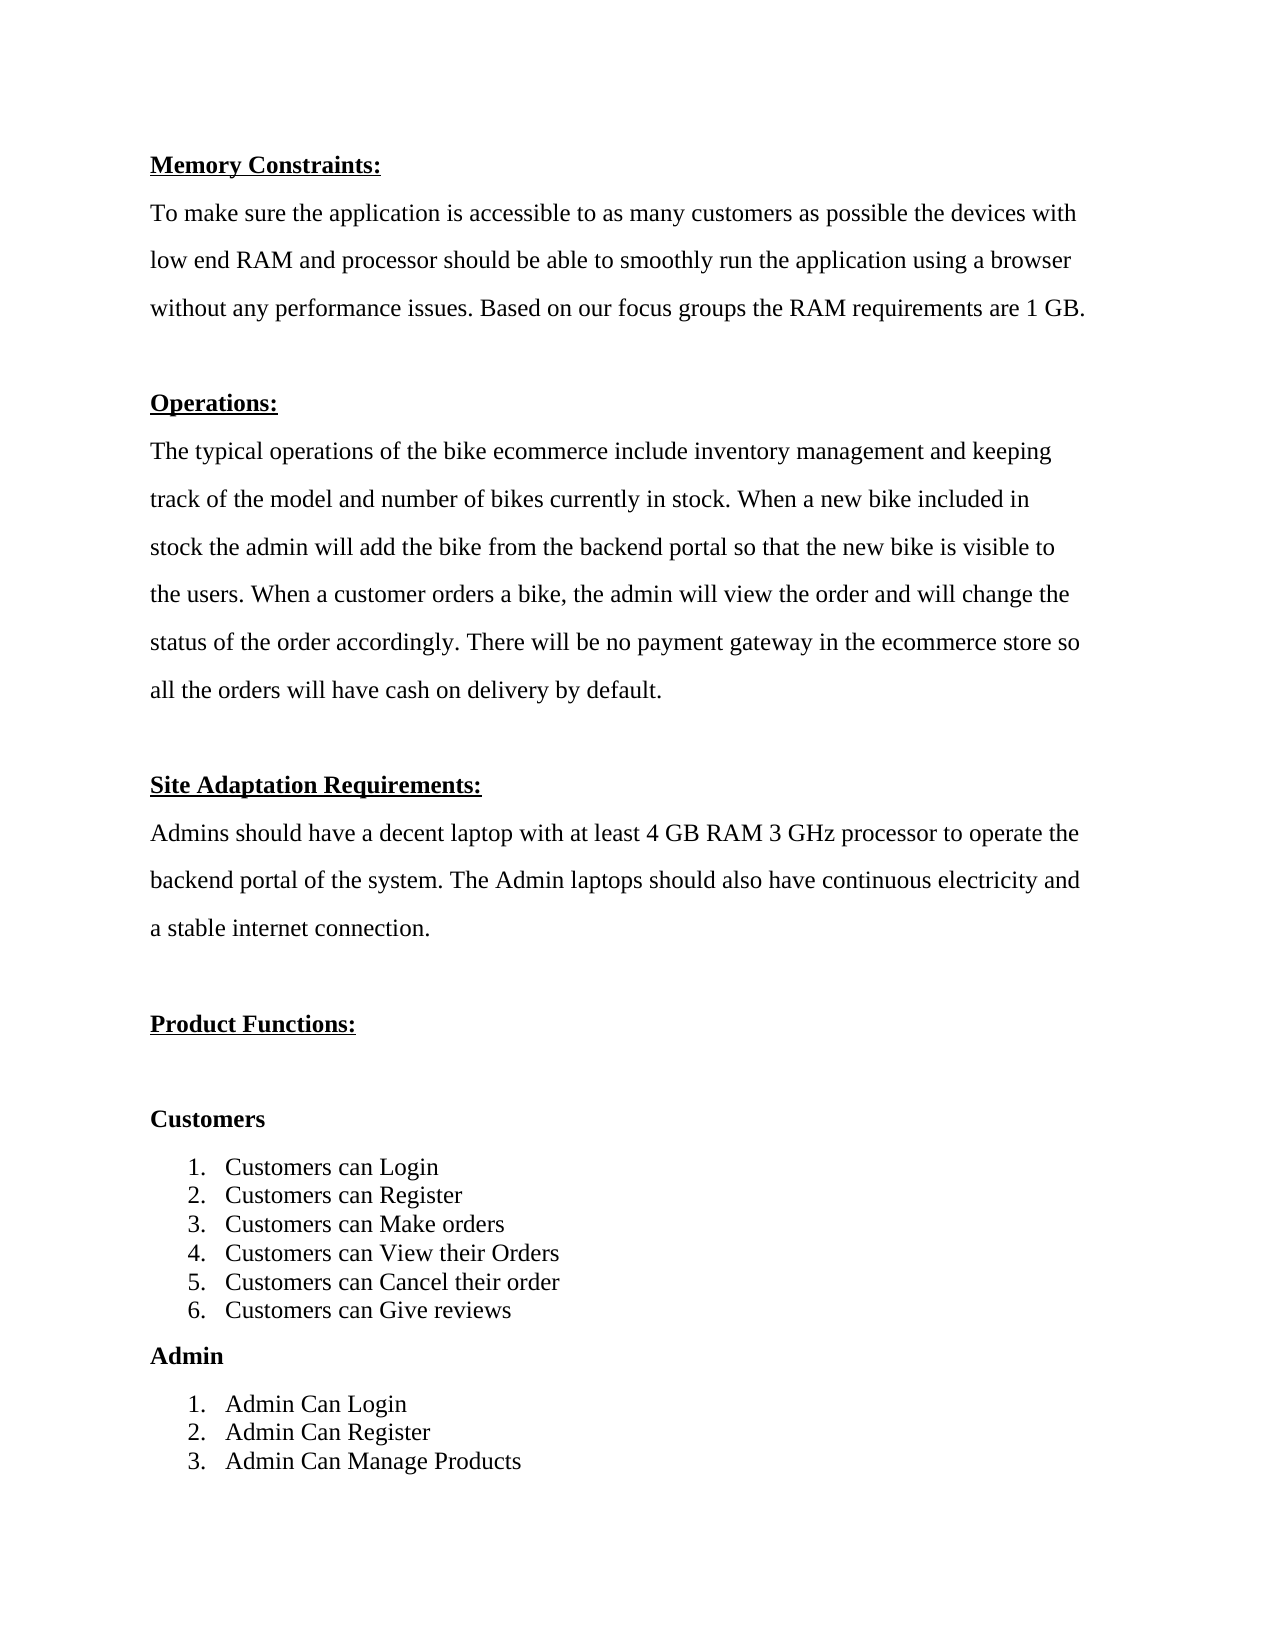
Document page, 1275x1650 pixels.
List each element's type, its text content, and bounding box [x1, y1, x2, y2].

text status of the order accordingly. There will be no payment gateway in the ecommerce store so [150, 627, 1125, 656]
list Admin Can Login [187, 1389, 1125, 1417]
text Customers [150, 1104, 1125, 1133]
text Product Functions: [150, 1009, 1125, 1037]
text track of the model and number of bikes currently in stock. When a new bike included in [150, 484, 1125, 513]
list Admin Can Register [187, 1417, 1125, 1446]
text all the orders will have cash on delivery by default. [150, 675, 1125, 703]
text low end RAM and processor should be able to smoothly run the application using a browser [150, 245, 1125, 274]
text backend portal of the system. The Admin laptops should also have continuous electricity and [150, 866, 1125, 894]
list Customers can Cancel their order [187, 1267, 1125, 1296]
text Operations: [150, 388, 1125, 417]
list Customers can Login [187, 1152, 1125, 1181]
text Memory Constraints: [150, 150, 1125, 179]
list Customers can Give reviews [187, 1296, 1125, 1324]
text the users. When a customer orders a bike, the admin will view the order and will change the [150, 579, 1125, 608]
text To make sure the application is accessible to as many customers as possible the devices with [150, 198, 1125, 226]
text Admin [150, 1341, 1125, 1370]
list Admin Can Manage Products [187, 1446, 1125, 1475]
text The typical operations of the bike ecommerce include inventory management and keeping [150, 436, 1125, 465]
text Admins should have a decent laptop with at least 4 GB RAM 3 GHz processor to operate the [150, 818, 1125, 847]
text without any performance issues. Based on our focus groups the RAM requirements are 1 GB. [150, 293, 1125, 322]
list Customers can Make orders [187, 1209, 1125, 1238]
list Customers can View their Orders [187, 1238, 1125, 1267]
text Site Adaptation Requirements: [150, 770, 1125, 799]
list Customers can Register [187, 1181, 1125, 1209]
text a stable internet connection. [150, 913, 1125, 942]
text stock the admin will add the bike from the backend portal so that the new bike is visible to [150, 532, 1125, 560]
